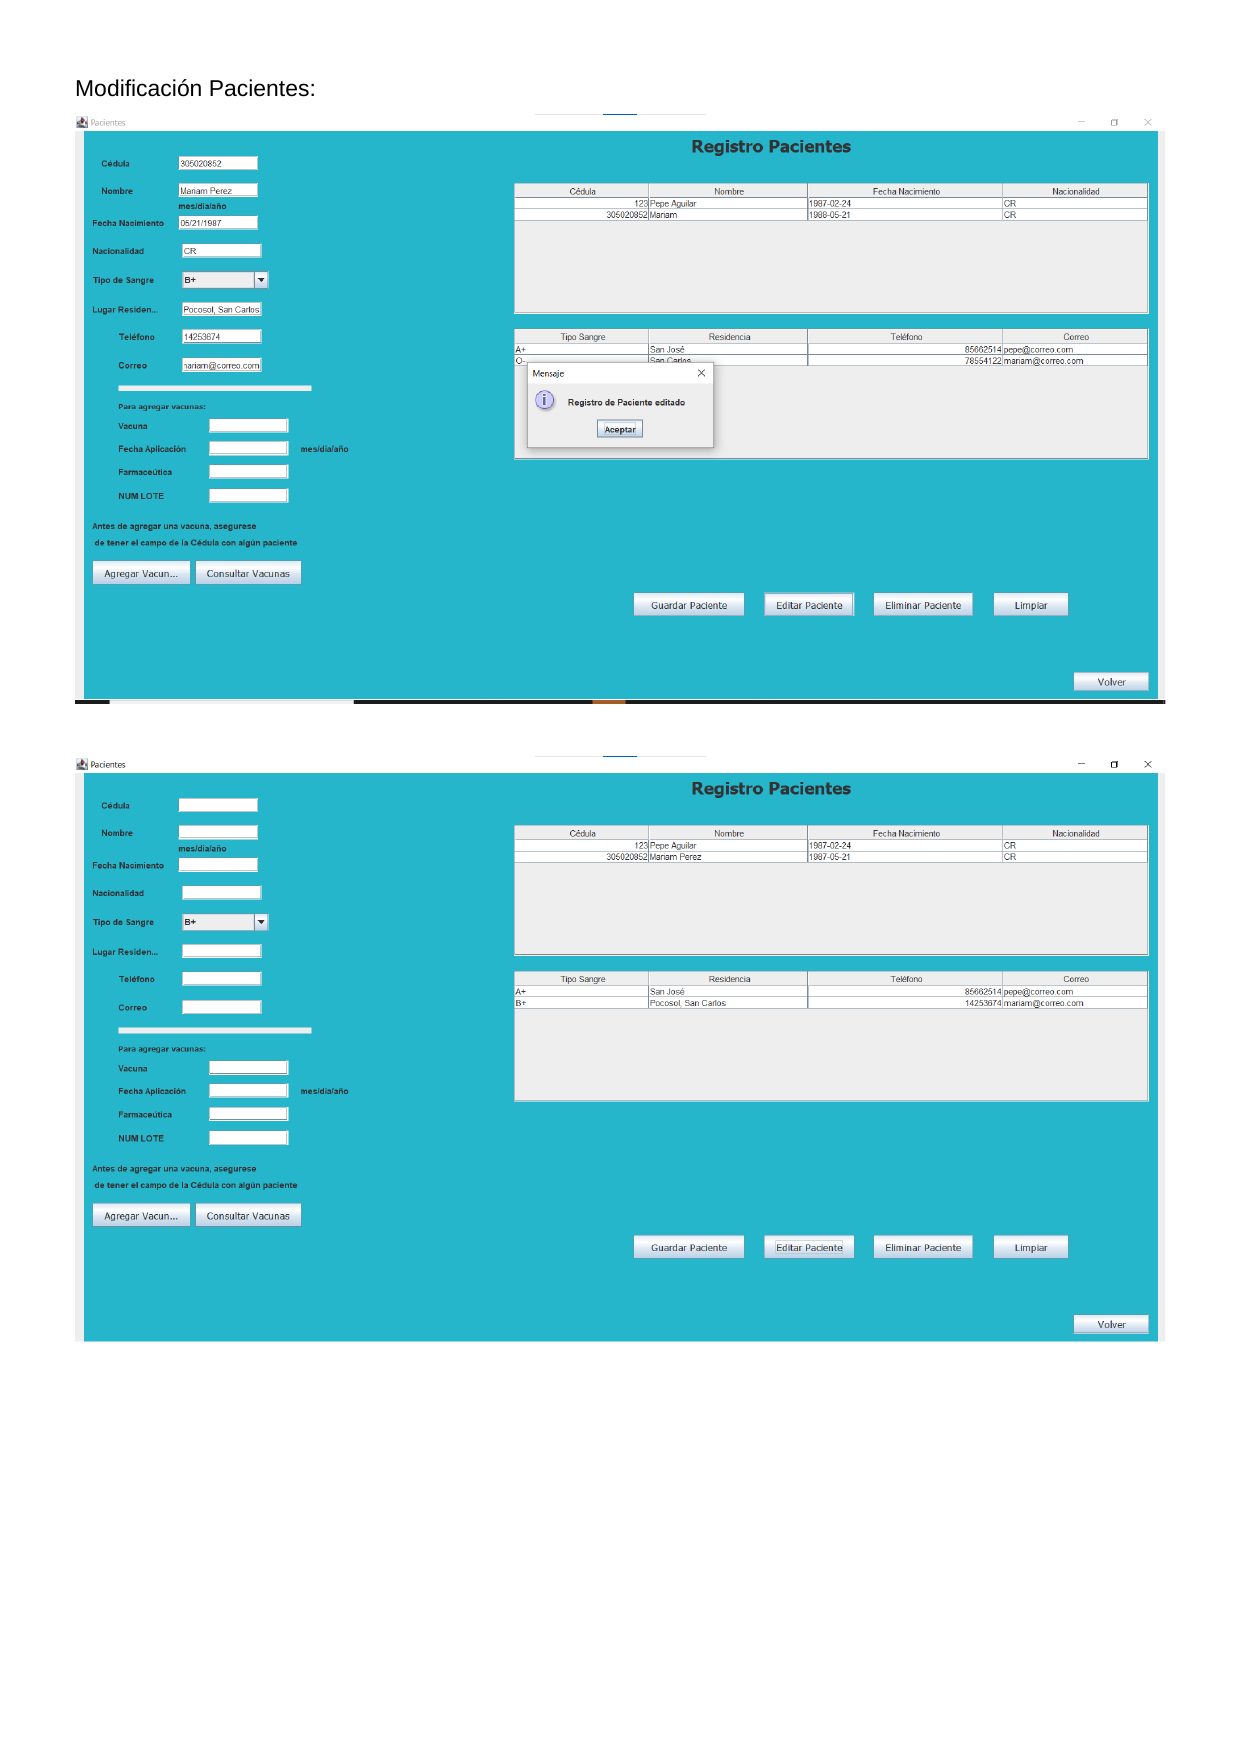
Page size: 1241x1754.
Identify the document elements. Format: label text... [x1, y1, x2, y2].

text Modificación Pacientes: [75, 75, 1165, 101]
picture [75, 756, 1166, 1342]
picture [75, 114, 1166, 704]
